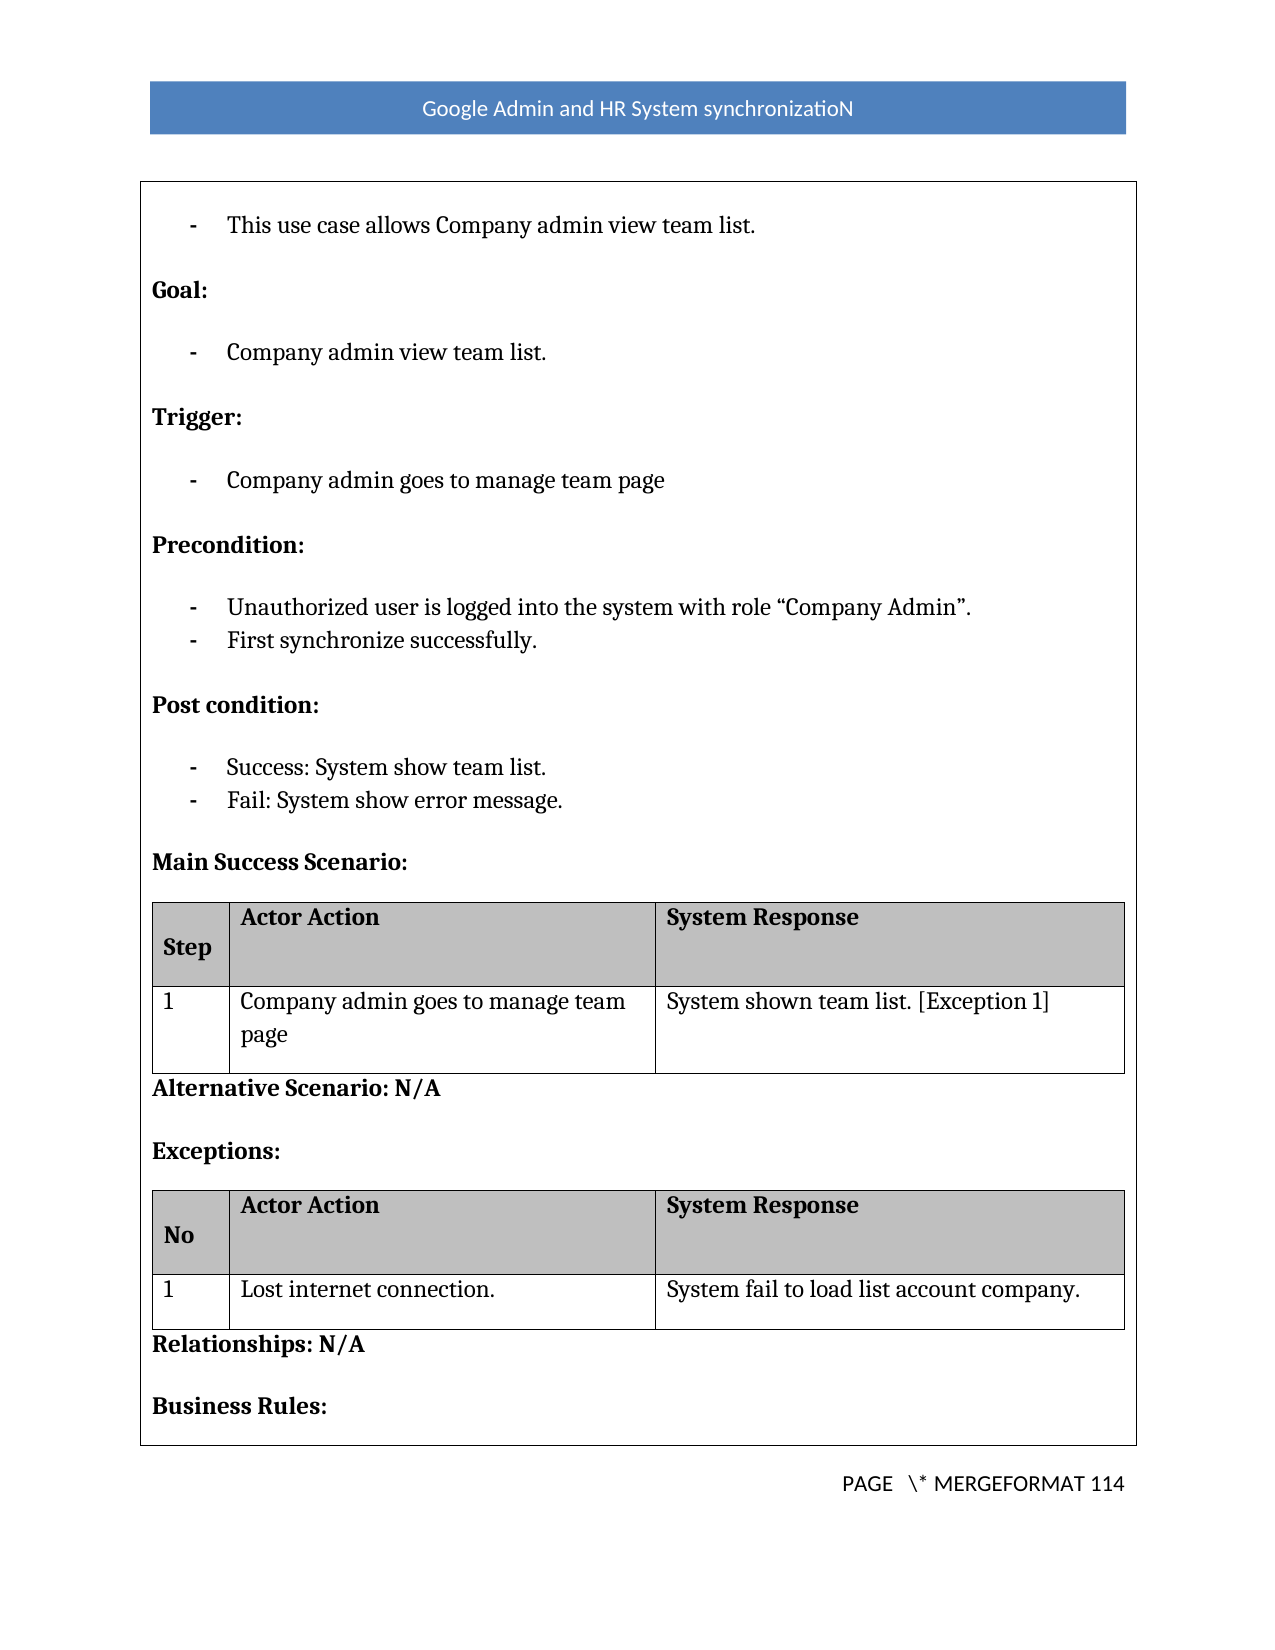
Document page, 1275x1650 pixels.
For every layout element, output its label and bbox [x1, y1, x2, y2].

table_cell [141, 182, 1136, 1445]
